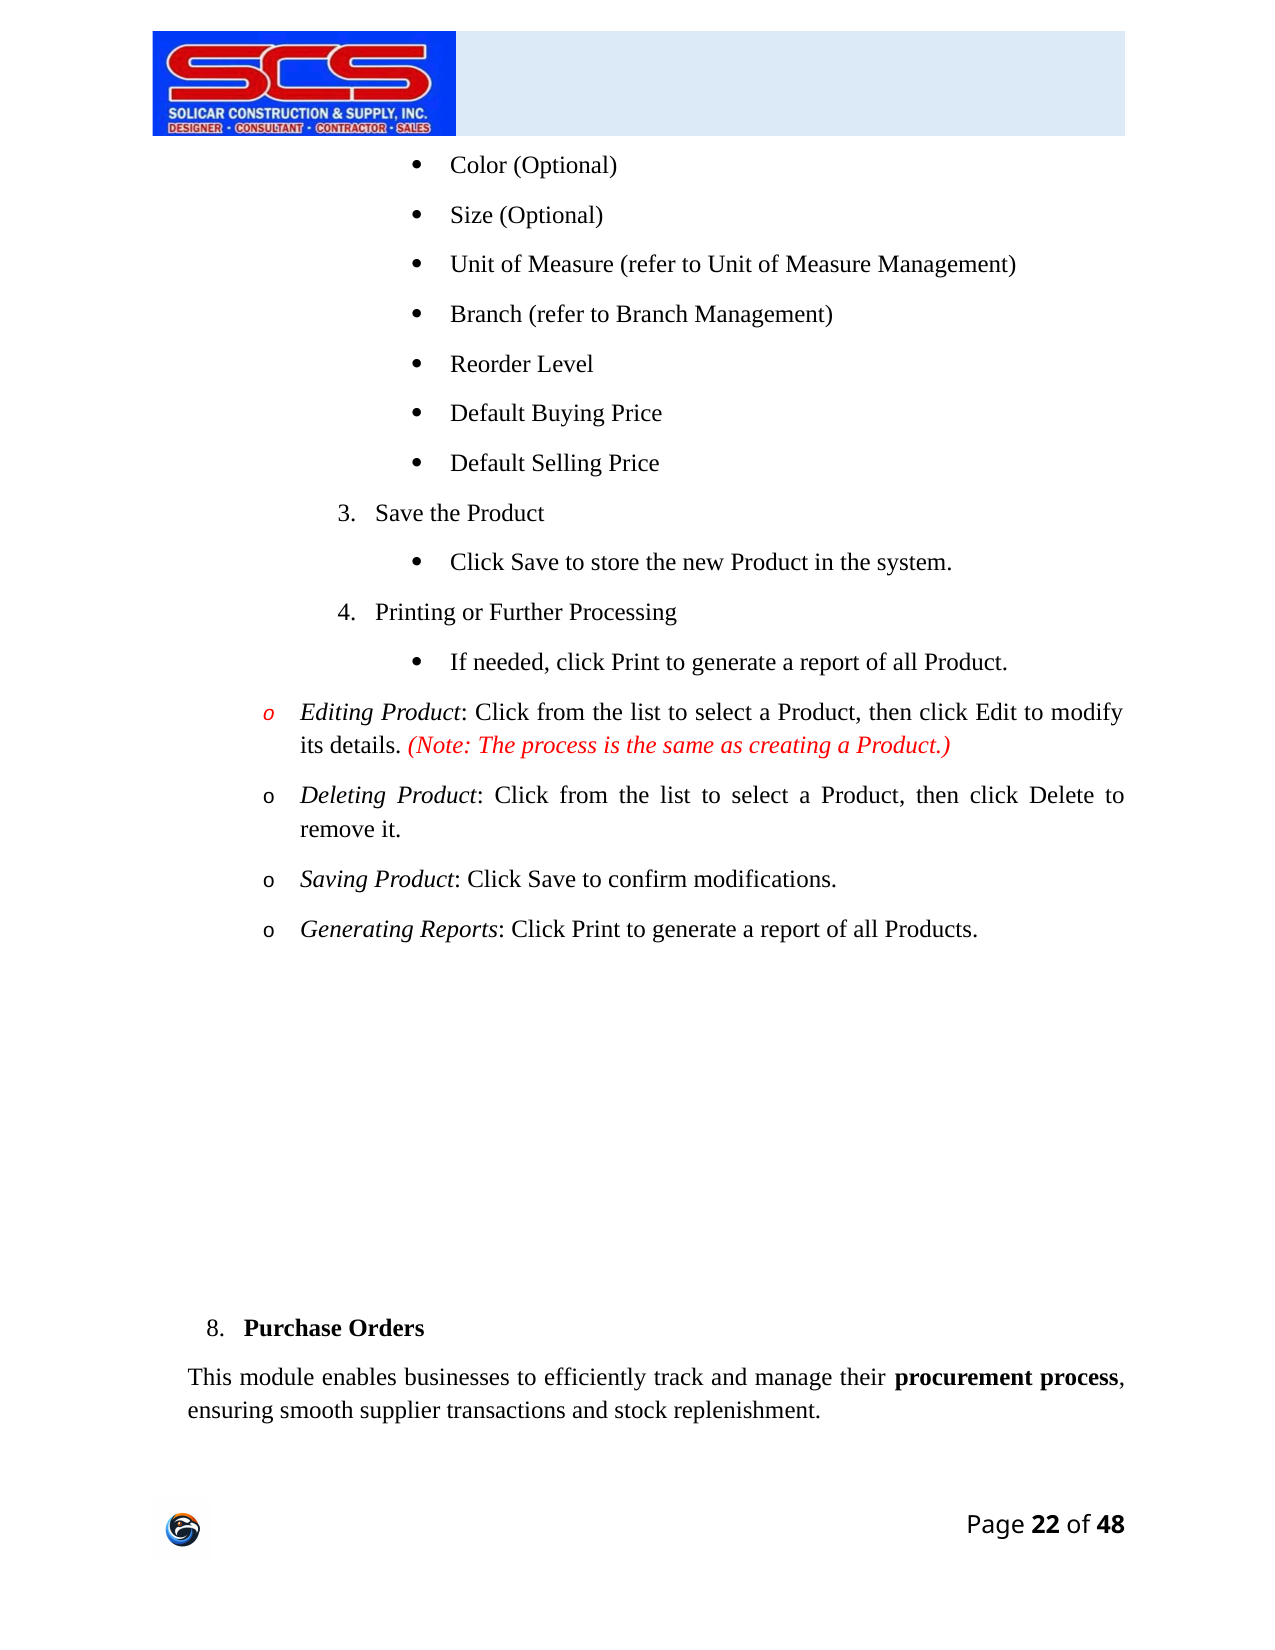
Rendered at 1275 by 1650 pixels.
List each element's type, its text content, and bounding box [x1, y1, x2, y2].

list Click Save to store the new Product in the system. [412, 547, 1125, 576]
list Default Buying Price [412, 398, 1125, 427]
list If needed, click Print to generate a report of all Product. [412, 647, 1125, 676]
list Size (Optional) [412, 200, 1125, 228]
list Generating Reports: Click Print to generate a report of all Products. [262, 914, 1125, 944]
picture [152, 1498, 213, 1559]
list Saving Product: Click Save to confirm modifications. [262, 864, 1125, 893]
list Save the Product [337, 498, 1125, 527]
list Deleting Product: Click from the list to select a Product, then click Delete to remove it. [262, 780, 1125, 843]
list Editing Product: Click from the list to select a Product, then click Edit to modify its details. (Note: The process is the same as creating a Product.) [262, 697, 1125, 759]
list Color (Optional) [412, 150, 1125, 179]
text This module enables businesses to efficiently track and manage their procurement process, ensuring smooth supplier transactions and stock replenishment. [187, 1362, 1125, 1424]
list Default Selling Price [412, 448, 1125, 477]
list Branch (refer to Branch Management) [412, 299, 1125, 328]
list Purchase Orders [206, 1313, 1125, 1341]
list Printing or Further Processing [337, 597, 1125, 626]
list Reorder Level [412, 349, 1125, 377]
picture [152, 31, 456, 136]
list Unit of Measure (refer to Unit of Measure Management) [412, 249, 1125, 278]
